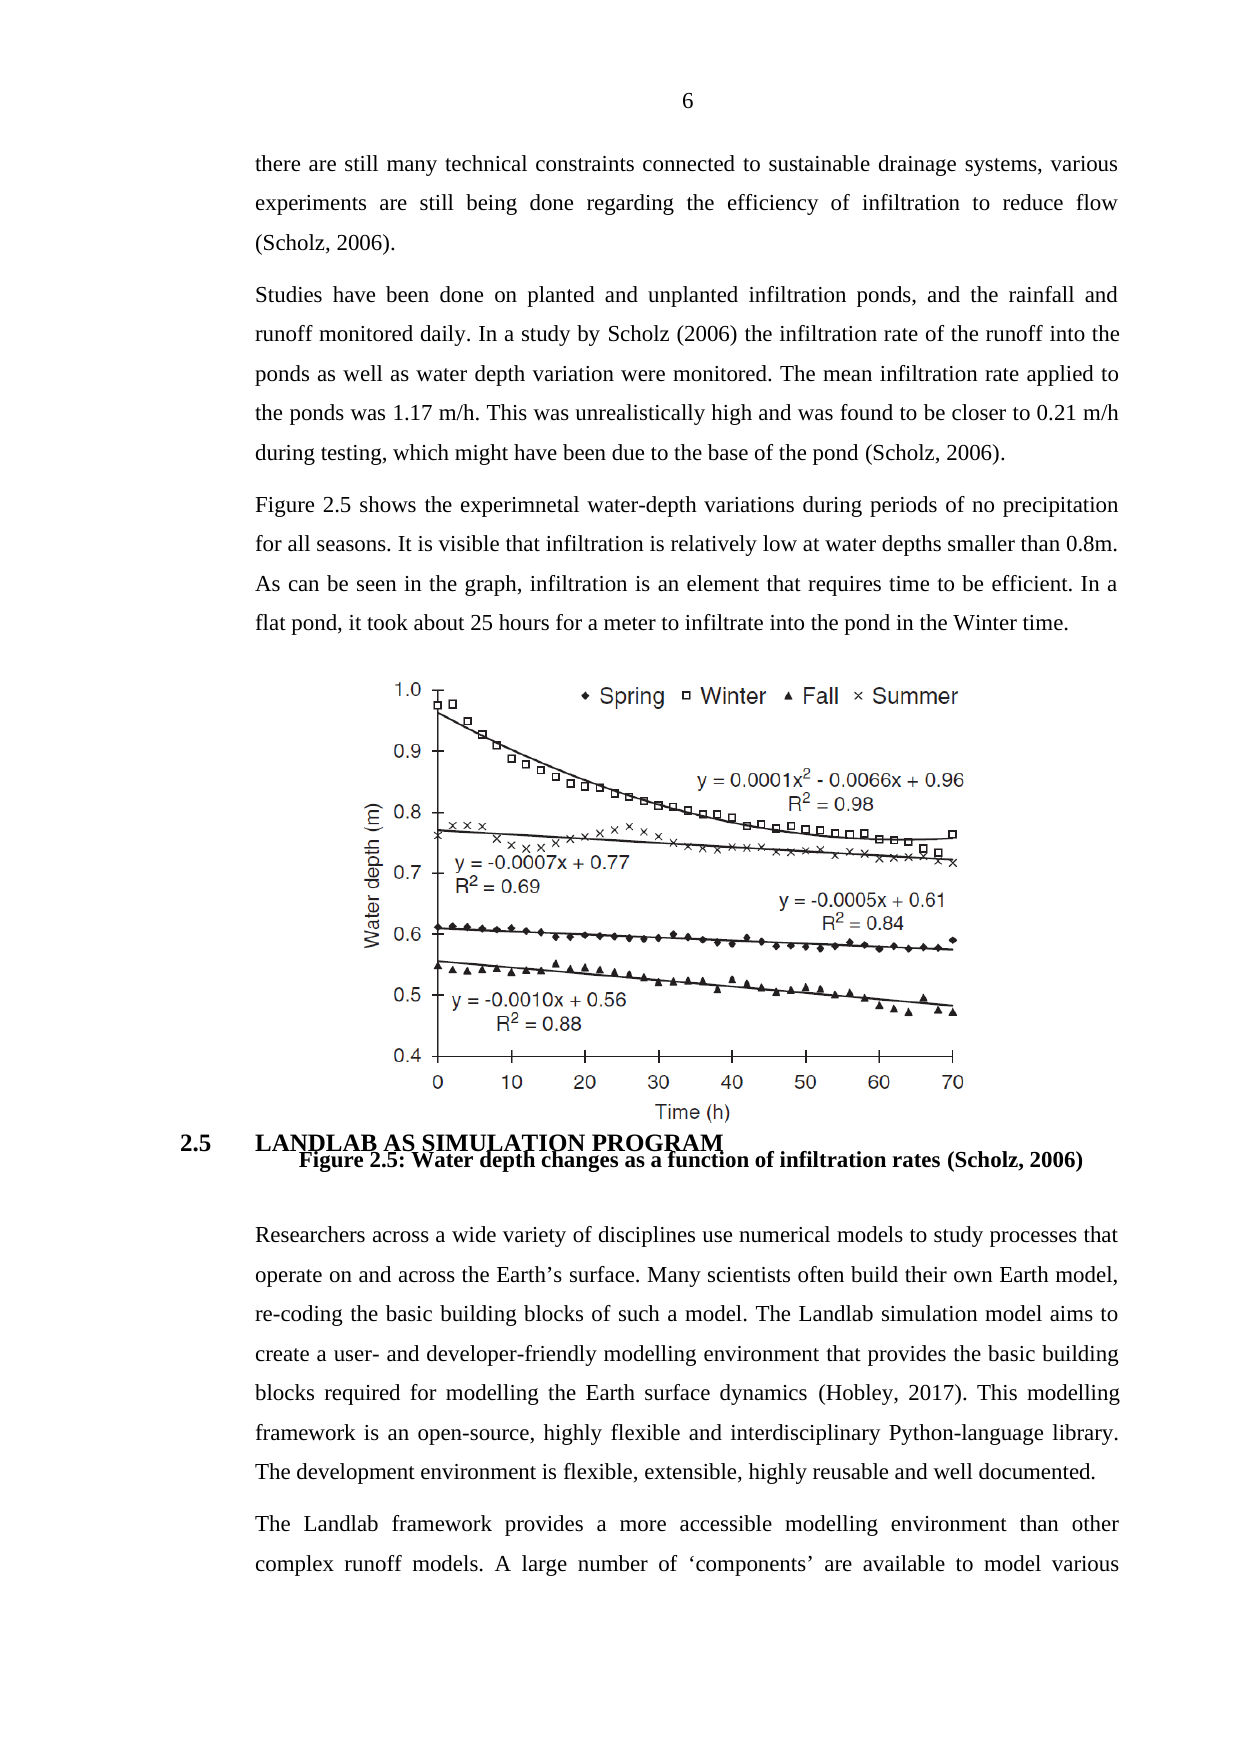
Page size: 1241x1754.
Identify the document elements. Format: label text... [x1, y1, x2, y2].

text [255, 1510, 1120, 1576]
text Researchers across a wide variety of disciplines use numerical models to study processes that operate on and across the Earth’s surface. Many scientists often build their own Earth model, re-coding the basic building blocks of such a model. The Landlab simulation model aims to create a user- and developer-friendly modelling environment that provides the basic building blocks required for modelling the Earth surface dynamics (Hobley, 2017). This modelling framework is an open-source, highly flexible and interdisciplinary Python-language library. The development environment is flexible, extensible, highly reusable and well documented. [255, 1169, 1120, 1484]
text Studies have been done on planted and unplanted infiltration ponds, and the rainfall and runoff monitored daily. In a study by Scholz (2006) the infiltration rate of the runoff into the ponds as well as water depth variation were monitored. The mean infiltration rate applied to the ponds was 1.17 m/h. This was unrealistically high and was found to be closer to 0.21 m/h during testing, which might have been due to the base of the pond (Scholz, 2006). [255, 281, 1120, 465]
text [255, 150, 1120, 255]
subtitle Landlab as simulation program [180, 661, 1120, 1157]
text Figure 2.5 shows the experimnetal water-depth variations during periods of no precipitation for all seasons. It is visible that infiltration is relatively low at water depths smaller than 0.8m. As can be seen in the graph, infiltration is an element that requires time to be efficient. In a flat pond, it took about 25 hours for a meter to infiltrate into the pond in the Winter time. [255, 491, 1120, 636]
